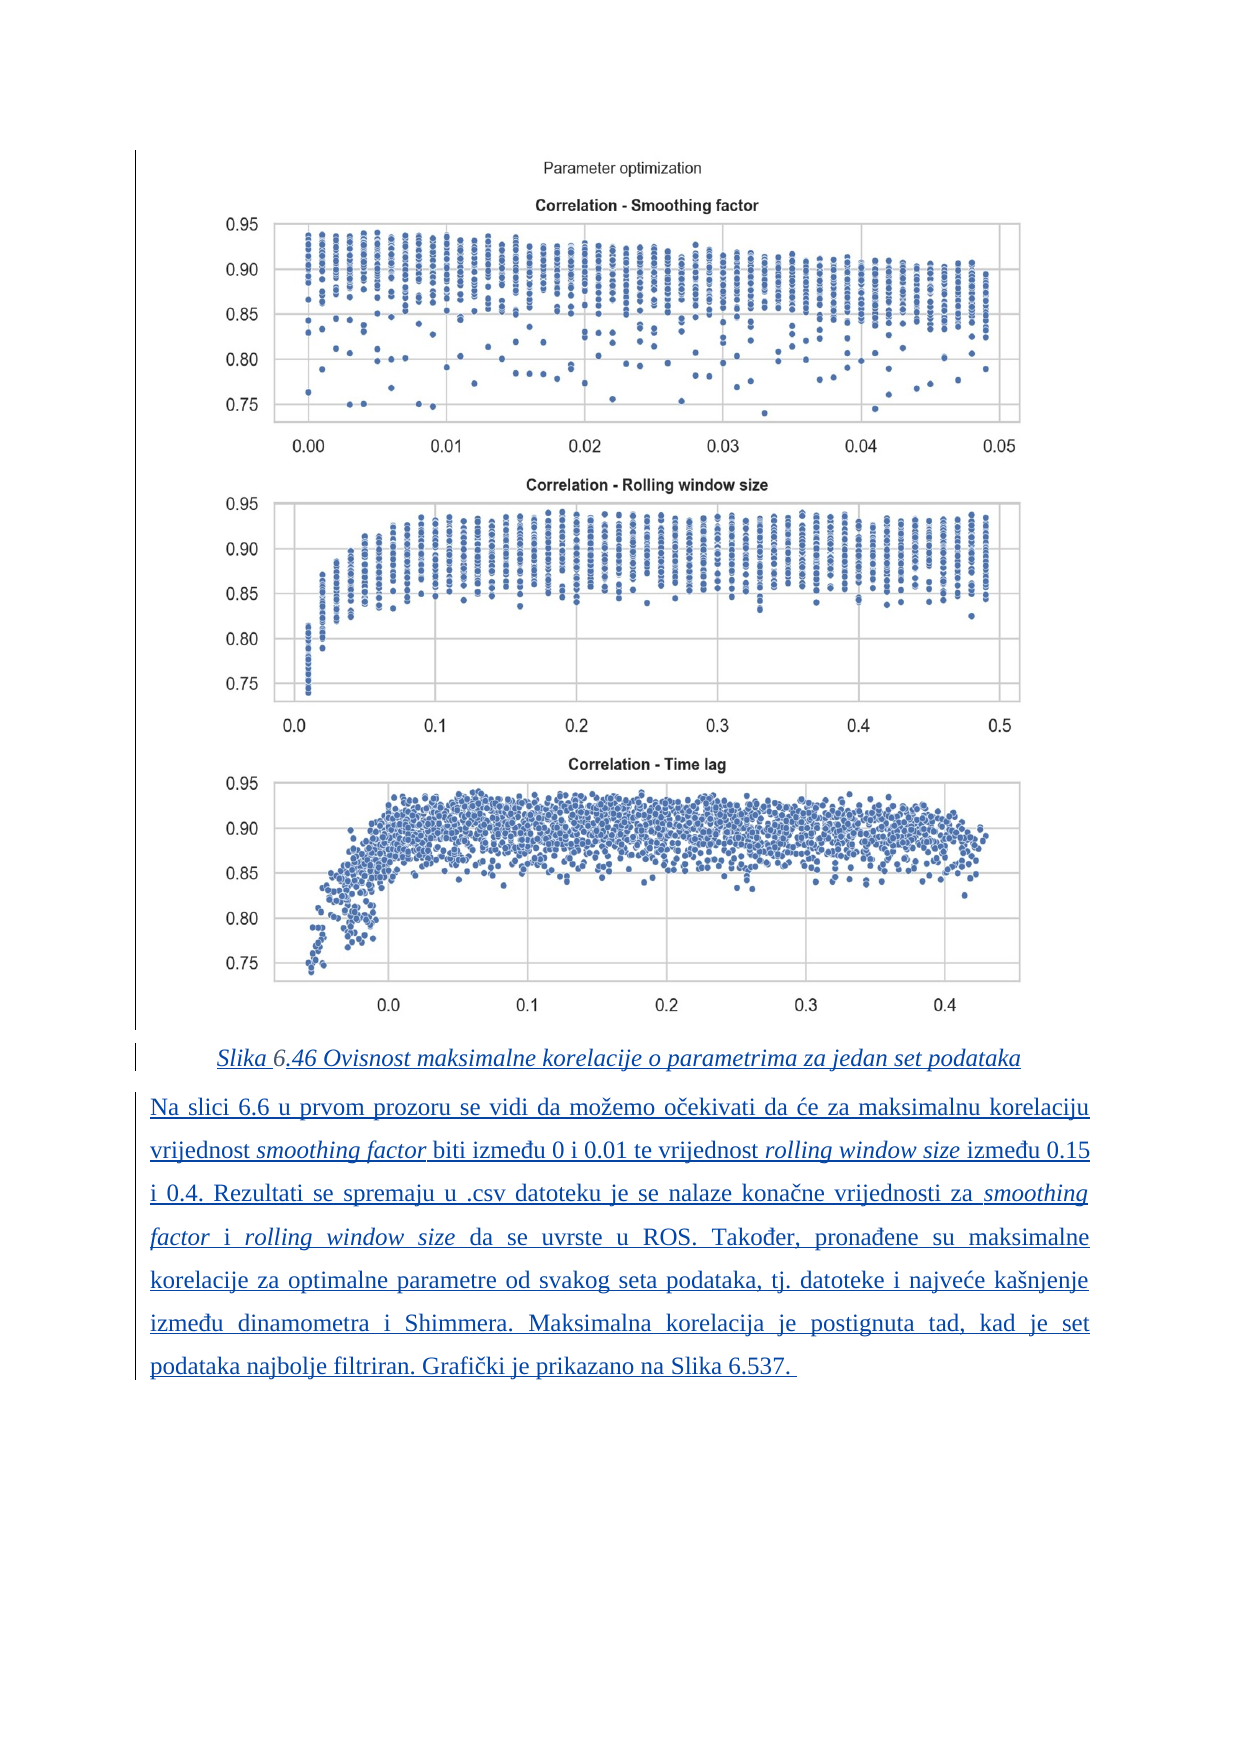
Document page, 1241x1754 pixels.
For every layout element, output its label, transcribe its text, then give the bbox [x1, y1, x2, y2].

text 6 [150, 1043, 1090, 1071]
picture [213, 150, 1027, 1031]
